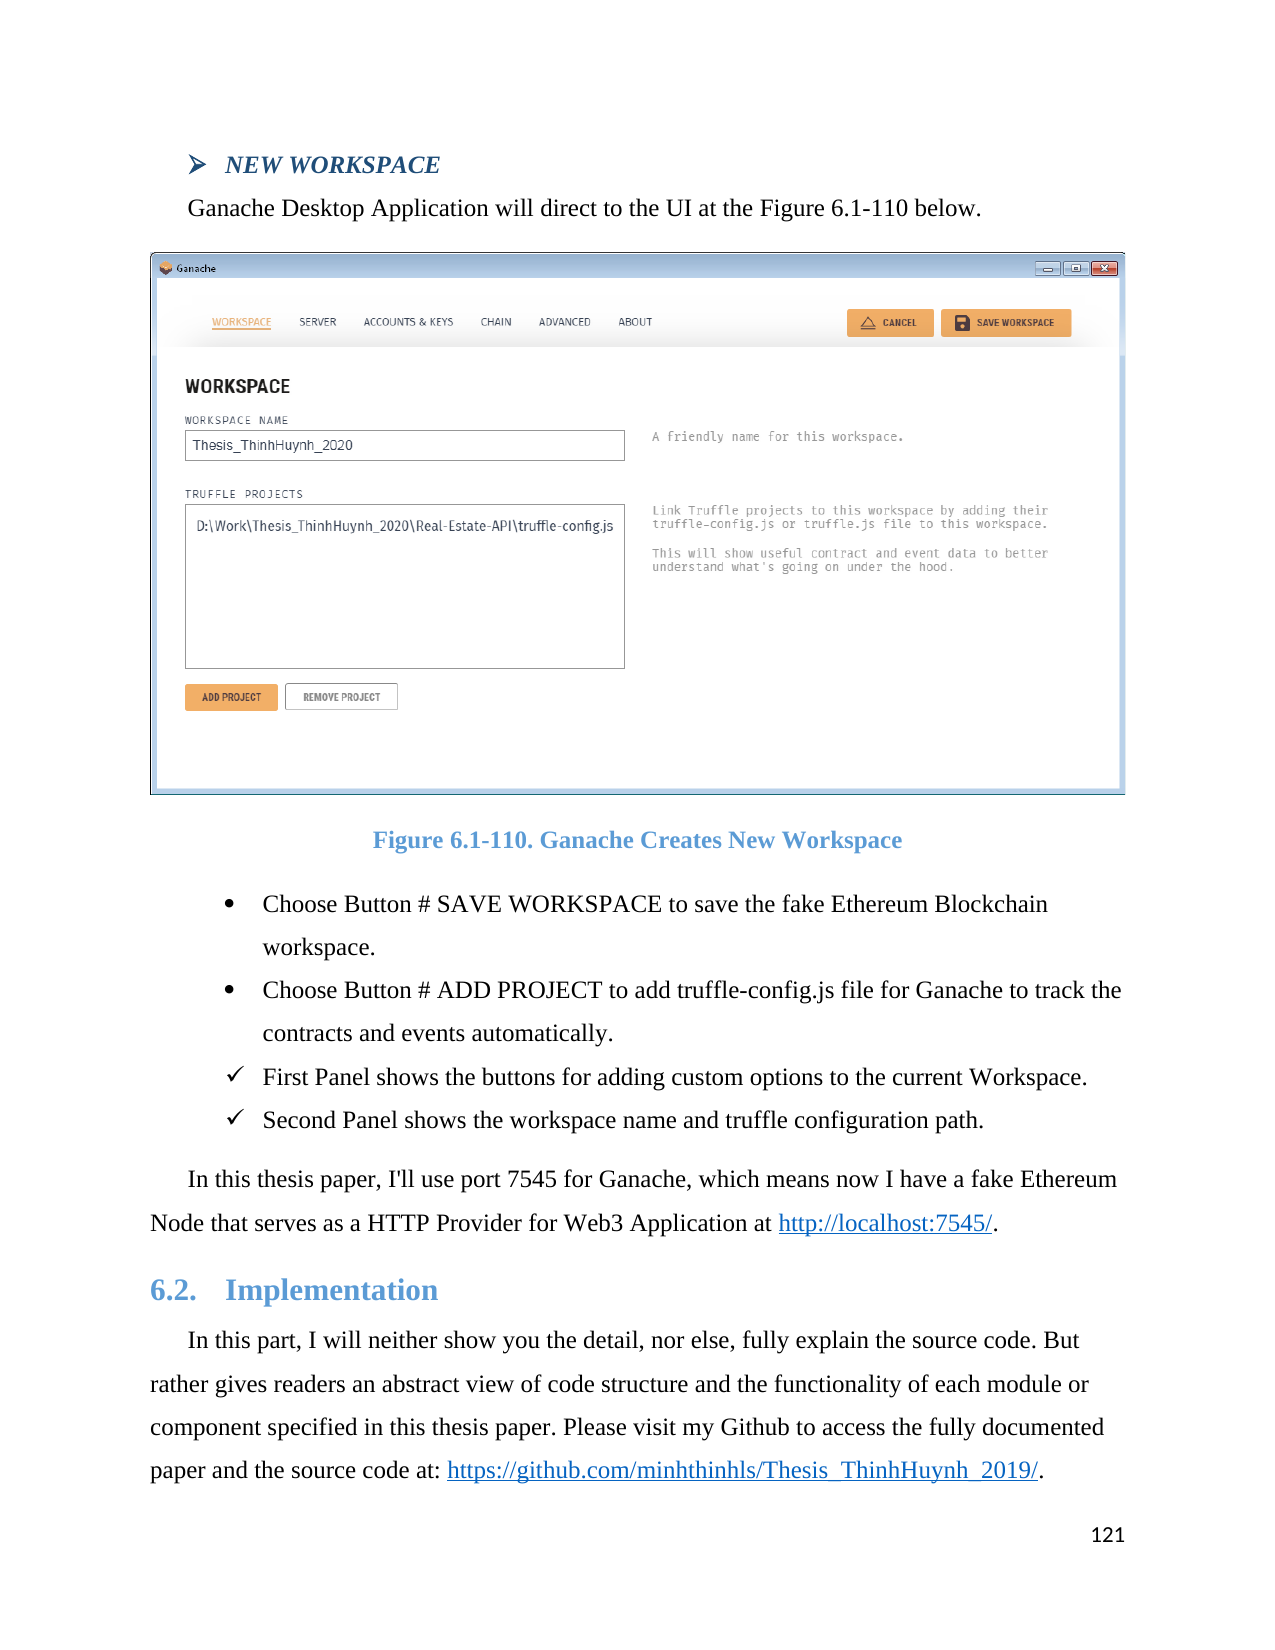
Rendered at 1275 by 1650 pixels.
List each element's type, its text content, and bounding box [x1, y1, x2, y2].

subtitle NEW WORKSPACE [187, 150, 1125, 179]
list First Panel shows the buttons for adding custom options to the current Workspace. [225, 1062, 1125, 1090]
list Choose Button # ADD PROJECT to add truffle-config.js file for Ganache to track the contracts and events automatically. [225, 975, 1125, 1047]
list Second Panel shows the workspace name and truffle configuration path. [225, 1105, 1125, 1133]
list Choose Button # SAVE WORKSPACE to save the fake Ethereum Blockchain workspace. [225, 889, 1125, 961]
text In this thesis paper, I'll use port 7545 for Ganache, which means now I have a fake Ethereum Node that serves as a HTTP Provider for Web3 Application at http://localhost:7545/. [150, 1164, 1125, 1236]
subtitle Implementation [150, 1272, 1125, 1308]
picture [150, 252, 1125, 795]
text In this part, I will neither show you the detail, nor else, fully explain the source code. But rather gives readers an abstract view of code structure and the functionality of each module or component specified in this thesis paper. Please visit my Github to access the fully documented paper and the source code at: https://github.com/minhthinhls/Thesis_ThinhHuynh_2019/. [150, 1326, 1125, 1484]
